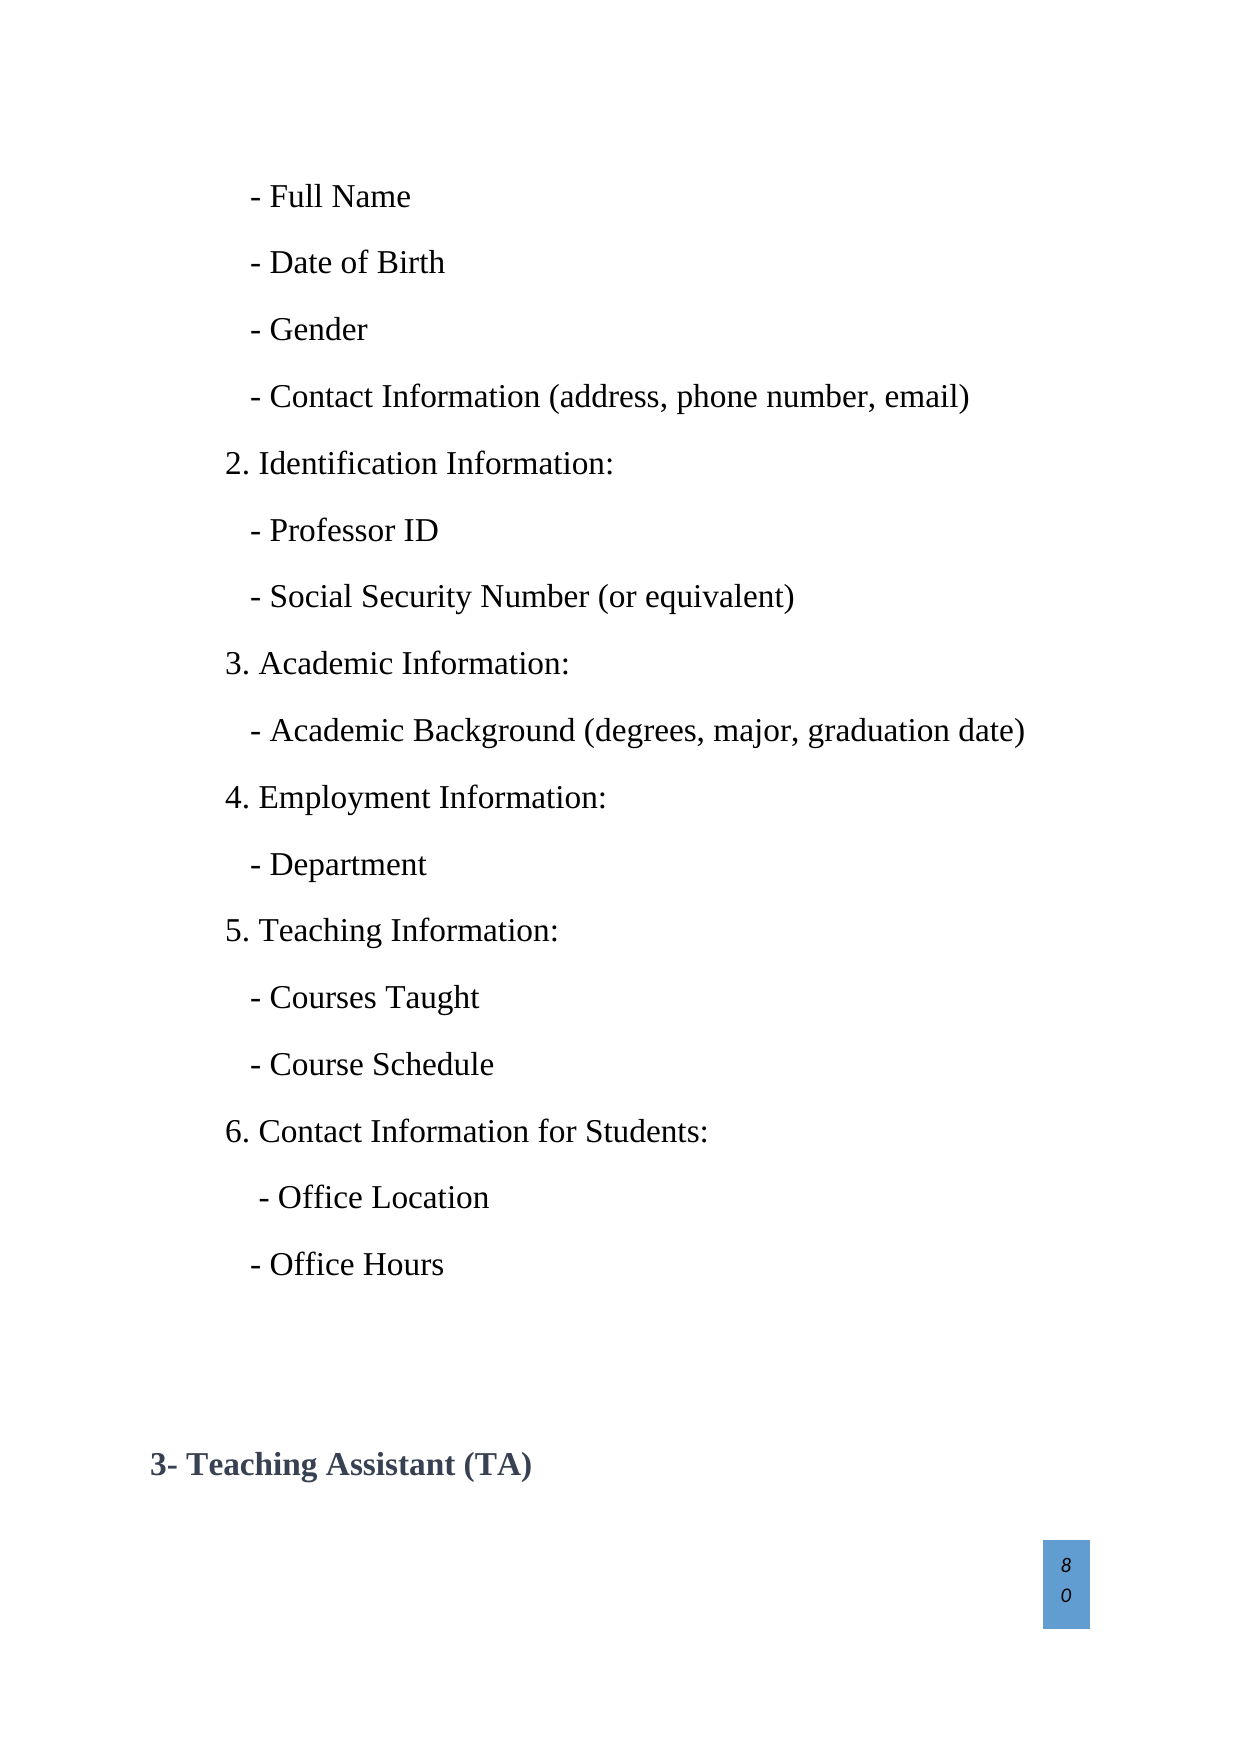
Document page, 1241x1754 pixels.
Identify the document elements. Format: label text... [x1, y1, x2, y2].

text - Office Location [225, 1178, 1090, 1216]
text - Gender [225, 309, 1090, 348]
text - Office Hours [225, 1244, 1090, 1283]
text 4. Employment Information: [225, 777, 1090, 815]
text 3. Academic Information: [225, 643, 1090, 682]
text - Course Schedule [225, 1044, 1090, 1082]
text - Department [225, 844, 1090, 882]
text - Contact Information (address, phone number, email) [225, 376, 1090, 415]
text - Academic Background (degrees, major, graduation date) [225, 710, 1090, 748]
text 6. Contact Information for Students: [225, 1111, 1090, 1149]
text - Full Name [225, 176, 1090, 214]
text - Professor ID [225, 510, 1090, 548]
text 2. Identification Information: [225, 443, 1090, 481]
text 3- Teaching Assistant (TA) [150, 1445, 1090, 1483]
text 5. Teaching Information: [225, 911, 1090, 949]
text - Date of Birth [225, 243, 1090, 281]
text - Courses Taught [225, 977, 1090, 1016]
text - Social Security Number (or equivalent) [225, 577, 1090, 615]
